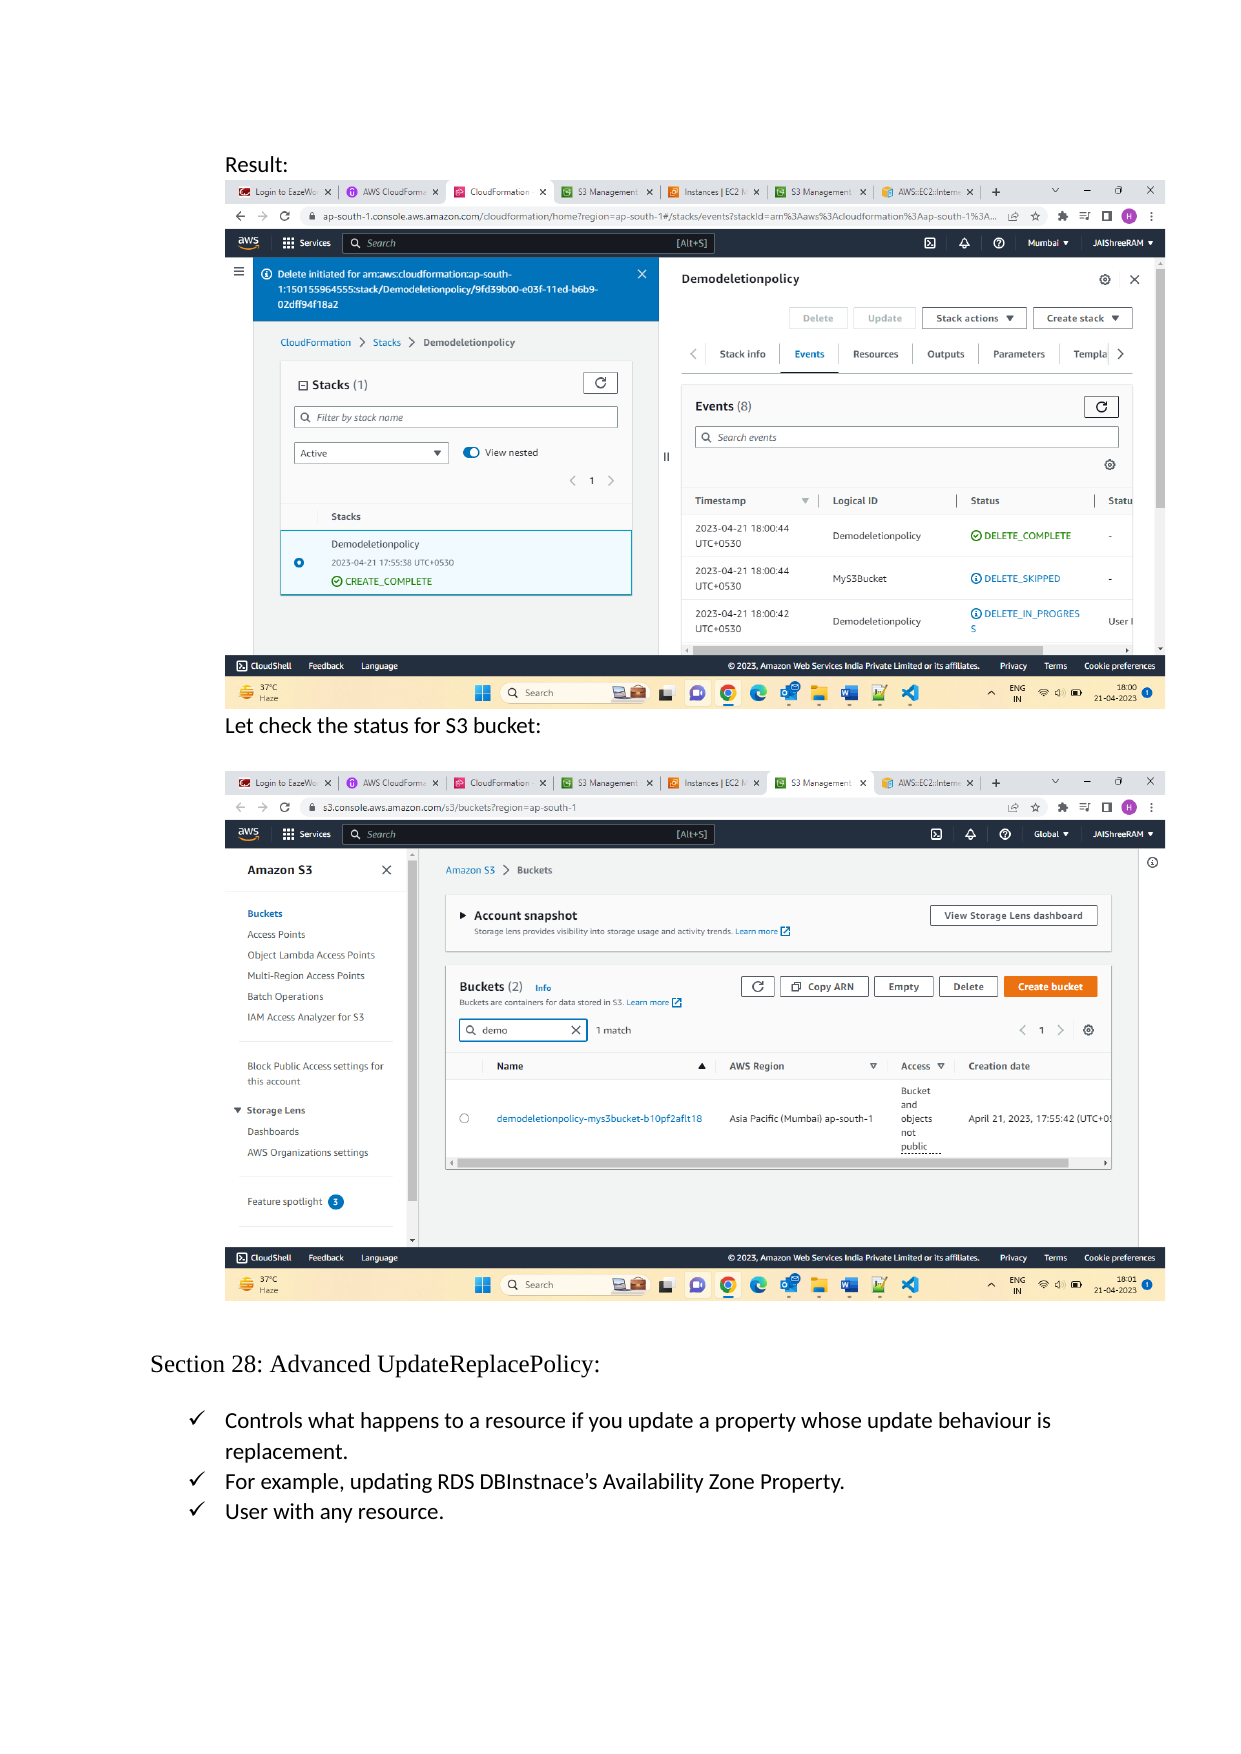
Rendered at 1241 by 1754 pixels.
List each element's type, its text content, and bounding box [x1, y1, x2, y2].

picture [225, 771, 1166, 1301]
list For example, updating RDS DBInstnace’s Availability Zone Property. [187, 1467, 1090, 1495]
list User with any resource. [187, 1497, 1090, 1525]
list Let check the status for S3 bucket: [225, 711, 1090, 739]
picture [225, 180, 1166, 709]
list Result: [225, 150, 1090, 180]
text Section 28: Advanced UpdateReplacePolicy: [150, 1349, 1090, 1407]
list Controls what happens to a resource if you update a property whose update behaviour is replacement. [187, 1407, 1090, 1465]
